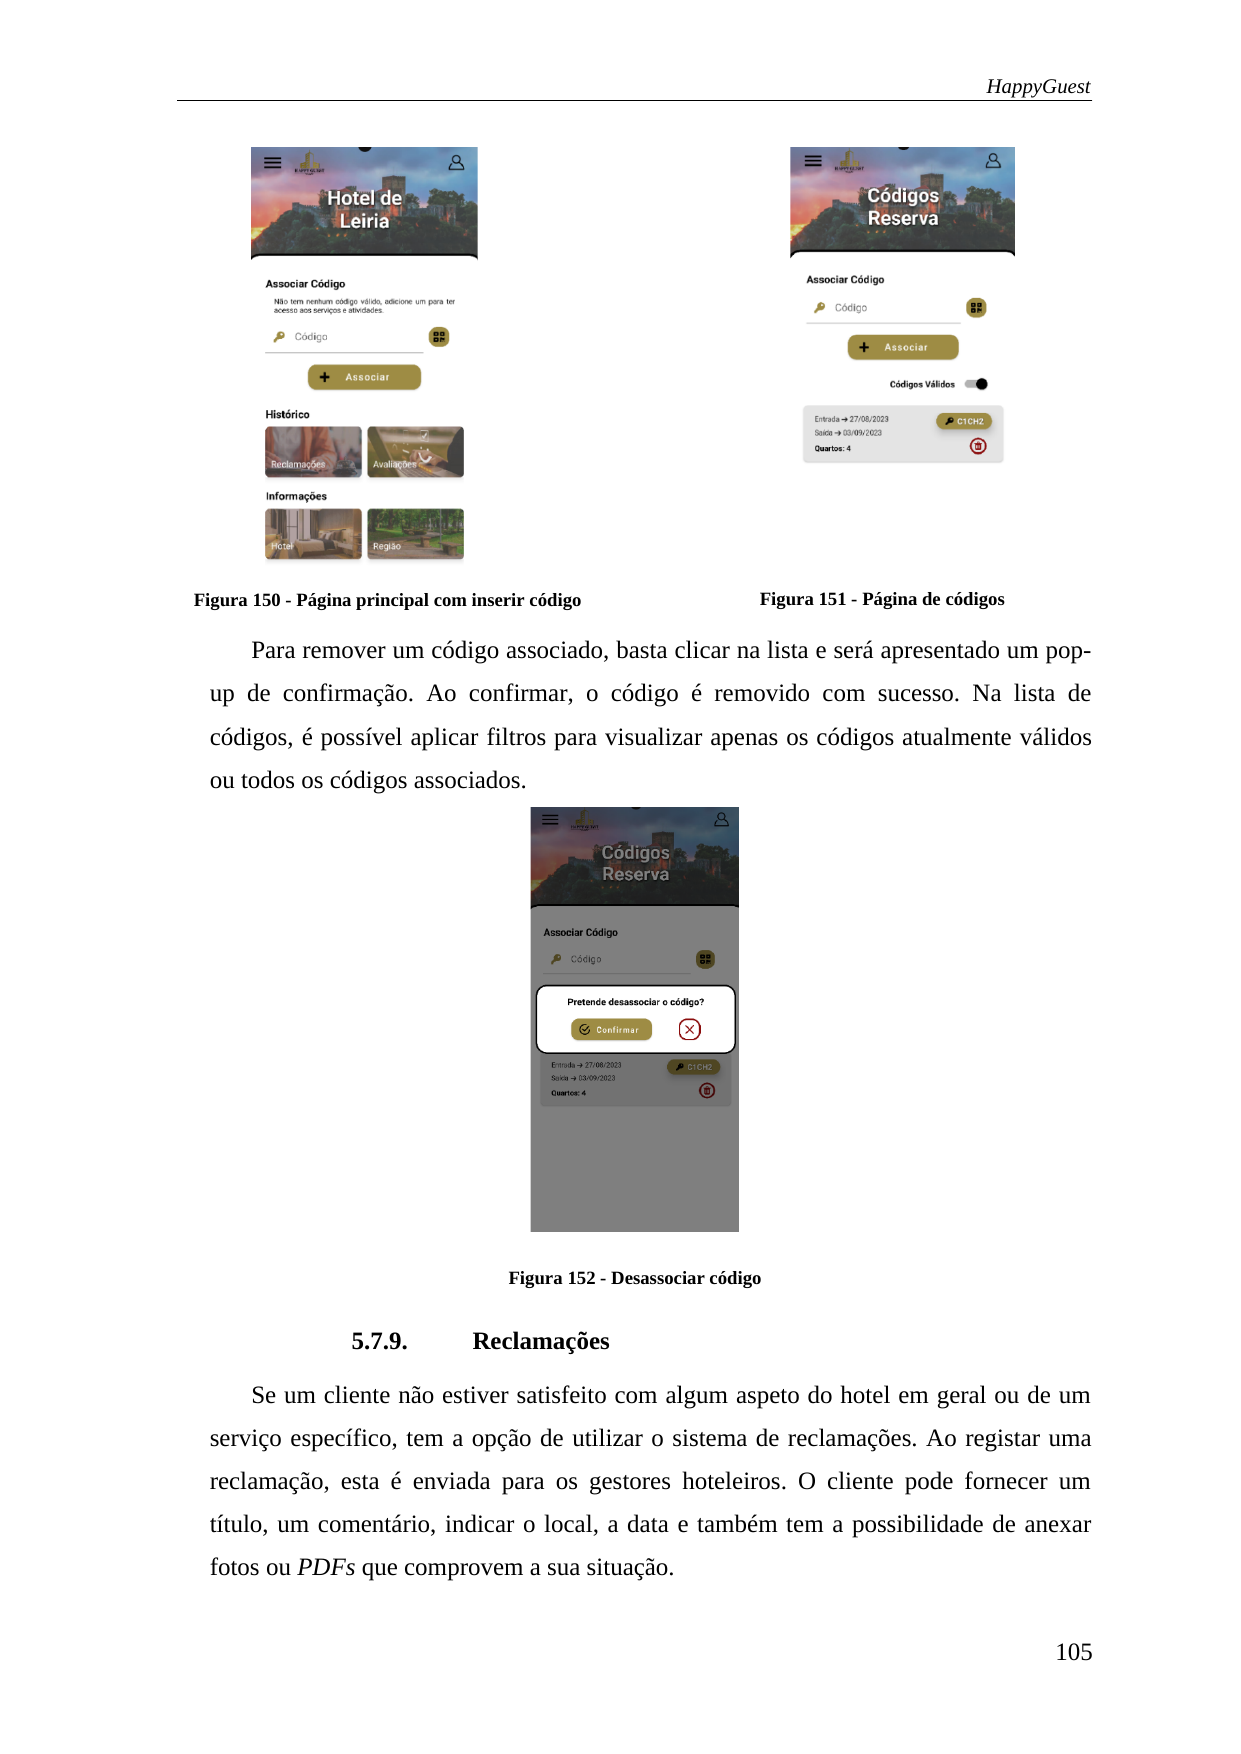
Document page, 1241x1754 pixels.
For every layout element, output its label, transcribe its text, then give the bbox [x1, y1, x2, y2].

picture [251, 147, 478, 575]
subtitle Reclamações [310, 1326, 1092, 1355]
text Para remover um código associado, basta clicar na lista e será apresentado um pop-up de confirmação. Ao confirmar, o código é removido com sucesso. Na lista de códigos, é possível aplicar filtros para visualizar apenas os códigos atualmente válidos ou todos os códigos associados. [209, 635, 1092, 793]
picture [790, 147, 1015, 574]
picture [530, 807, 739, 1232]
text Se um cliente não estiver satisfeito com algum aspeto do hotel em geral ou de um serviço específico, tem a opção de utilizar o sistema de reclamações. Ao registar uma reclamação, esta é enviada para os gestores hoteleiros. O cliente pode fornecer um título, um comentário, indicar o local, a data e também tem a possibilidade de anexar fotos ou PDFs que comprovem a sua situação. [209, 1380, 1092, 1581]
